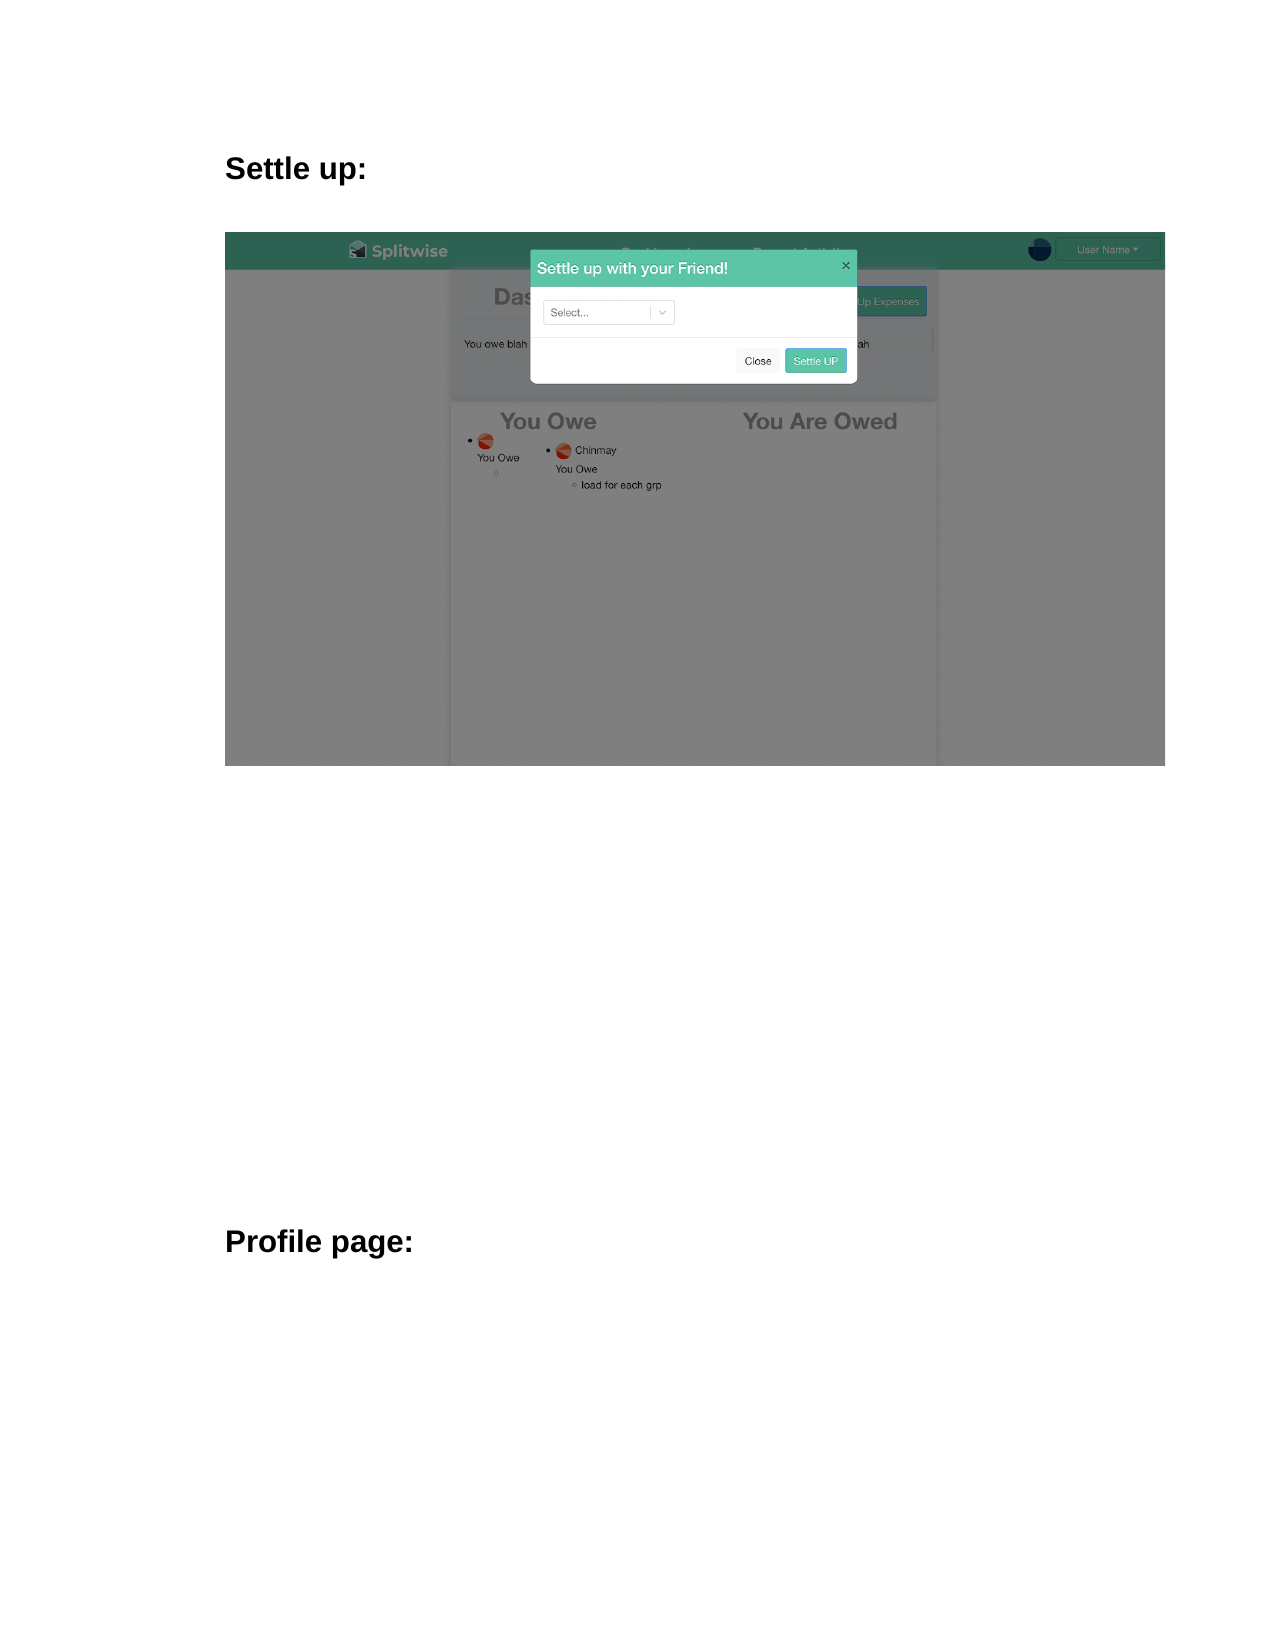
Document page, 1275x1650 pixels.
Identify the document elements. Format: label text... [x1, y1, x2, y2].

picture [225, 232, 1166, 766]
text Profile page: [225, 1223, 1125, 1259]
text Settle up: [225, 150, 1125, 186]
